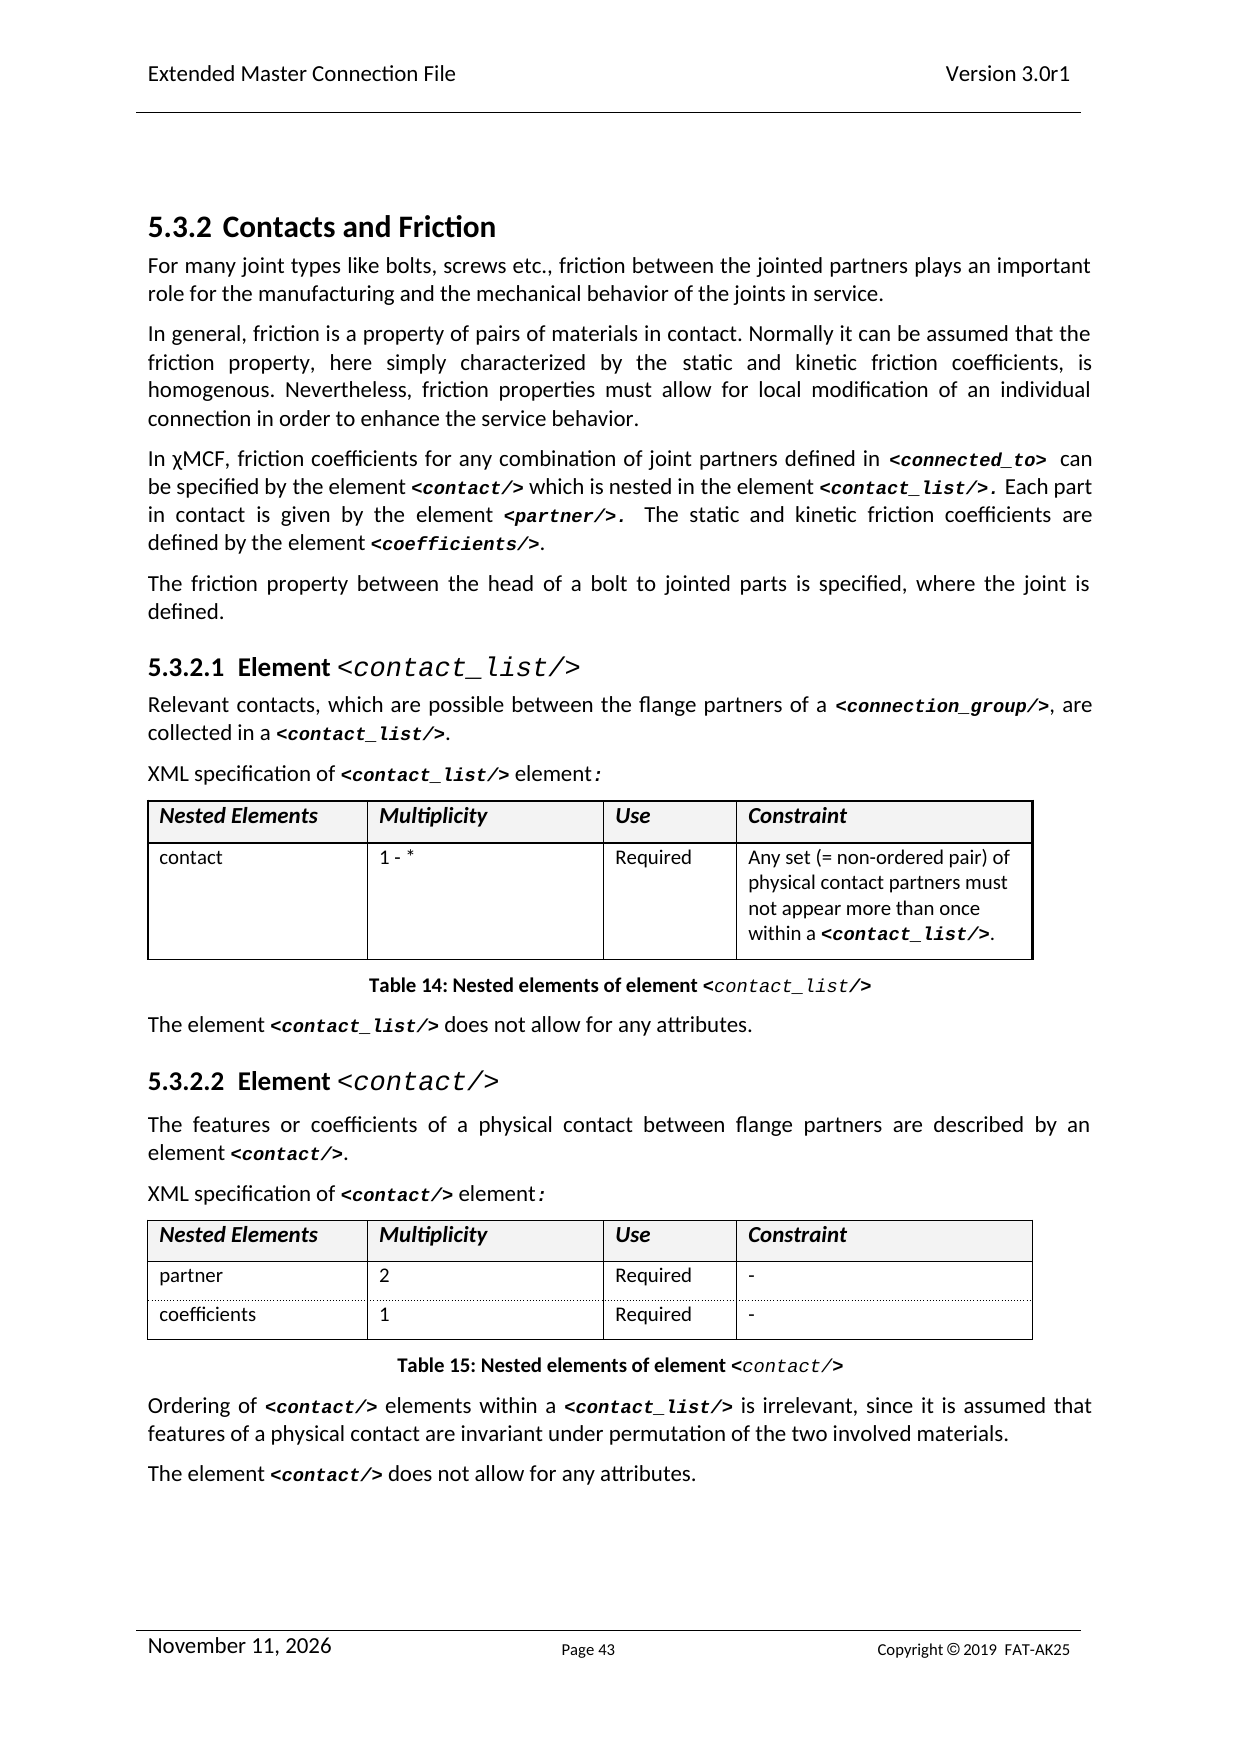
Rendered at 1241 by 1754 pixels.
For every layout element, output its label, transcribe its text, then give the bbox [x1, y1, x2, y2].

text In χMCF, friction coefficients for any combination of joint partners defined in <connected_to> can be specified by the element <contact/> which is nested in the element <contact_list/>. Each part in contact is given by the element <partner/>. The static and kinetic friction coefficients are defined by the element <coefficients/>. [148, 444, 1092, 556]
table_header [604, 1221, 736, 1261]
text Ordering of <contact/> elements within a <contact_list/> is irrelevant, since it is assumed that features of a physical contact are invariant under permutation of the two involved materials. [148, 1391, 1092, 1447]
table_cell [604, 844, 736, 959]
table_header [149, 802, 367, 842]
subtitle Element <contact_list/> [148, 650, 1092, 684]
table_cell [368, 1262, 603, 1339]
text The element <contact/> does not allow for any attributes. [148, 1459, 1092, 1487]
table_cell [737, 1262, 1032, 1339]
text Table 14: Nested elements of element <contact_list/> [148, 972, 1092, 998]
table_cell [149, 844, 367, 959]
text Relevant contacts, which are possible between the flange partners of a <connection_group/>, are collected in a <contact_list/>. [148, 690, 1092, 746]
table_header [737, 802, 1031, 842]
text The friction property between the head of a bolt to jointed parts is specified, where the joint is defined. [148, 569, 1092, 625]
text In general, friction is a property of pairs of materials in contact. Normally it can be assumed that the friction property, here simply characterized by the static and kinetic friction coefficients, is homogenous. Nevertheless, friction properties must allow for local modification of an individual connection in order to enhance the service behavior. [148, 319, 1092, 432]
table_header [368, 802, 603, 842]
text XML specification of <contact_list/> element: [148, 759, 1092, 787]
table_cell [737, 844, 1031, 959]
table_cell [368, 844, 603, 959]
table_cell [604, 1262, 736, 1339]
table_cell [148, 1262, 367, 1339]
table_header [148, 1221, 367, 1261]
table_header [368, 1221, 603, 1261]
text XML specification of <contact/> element: [148, 1179, 1092, 1207]
text The features or coefficients of a physical contact between flange partners are described by an element <contact/>. [148, 1111, 1092, 1167]
subtitle Contacts and Friction [148, 207, 1092, 245]
text For many joint types like bolts, screws etc., friction between the jointed partners plays an important role for the manufacturing and the mechanical behavior of the joints in service. [148, 251, 1092, 307]
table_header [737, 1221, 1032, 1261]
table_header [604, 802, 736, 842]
subtitle Element <contact/> [148, 1064, 1092, 1098]
text Table 15: Nested elements of element <contact/> [148, 1353, 1092, 1378]
text The element <contact_list/> does not allow for any attributes. [148, 1011, 1092, 1039]
